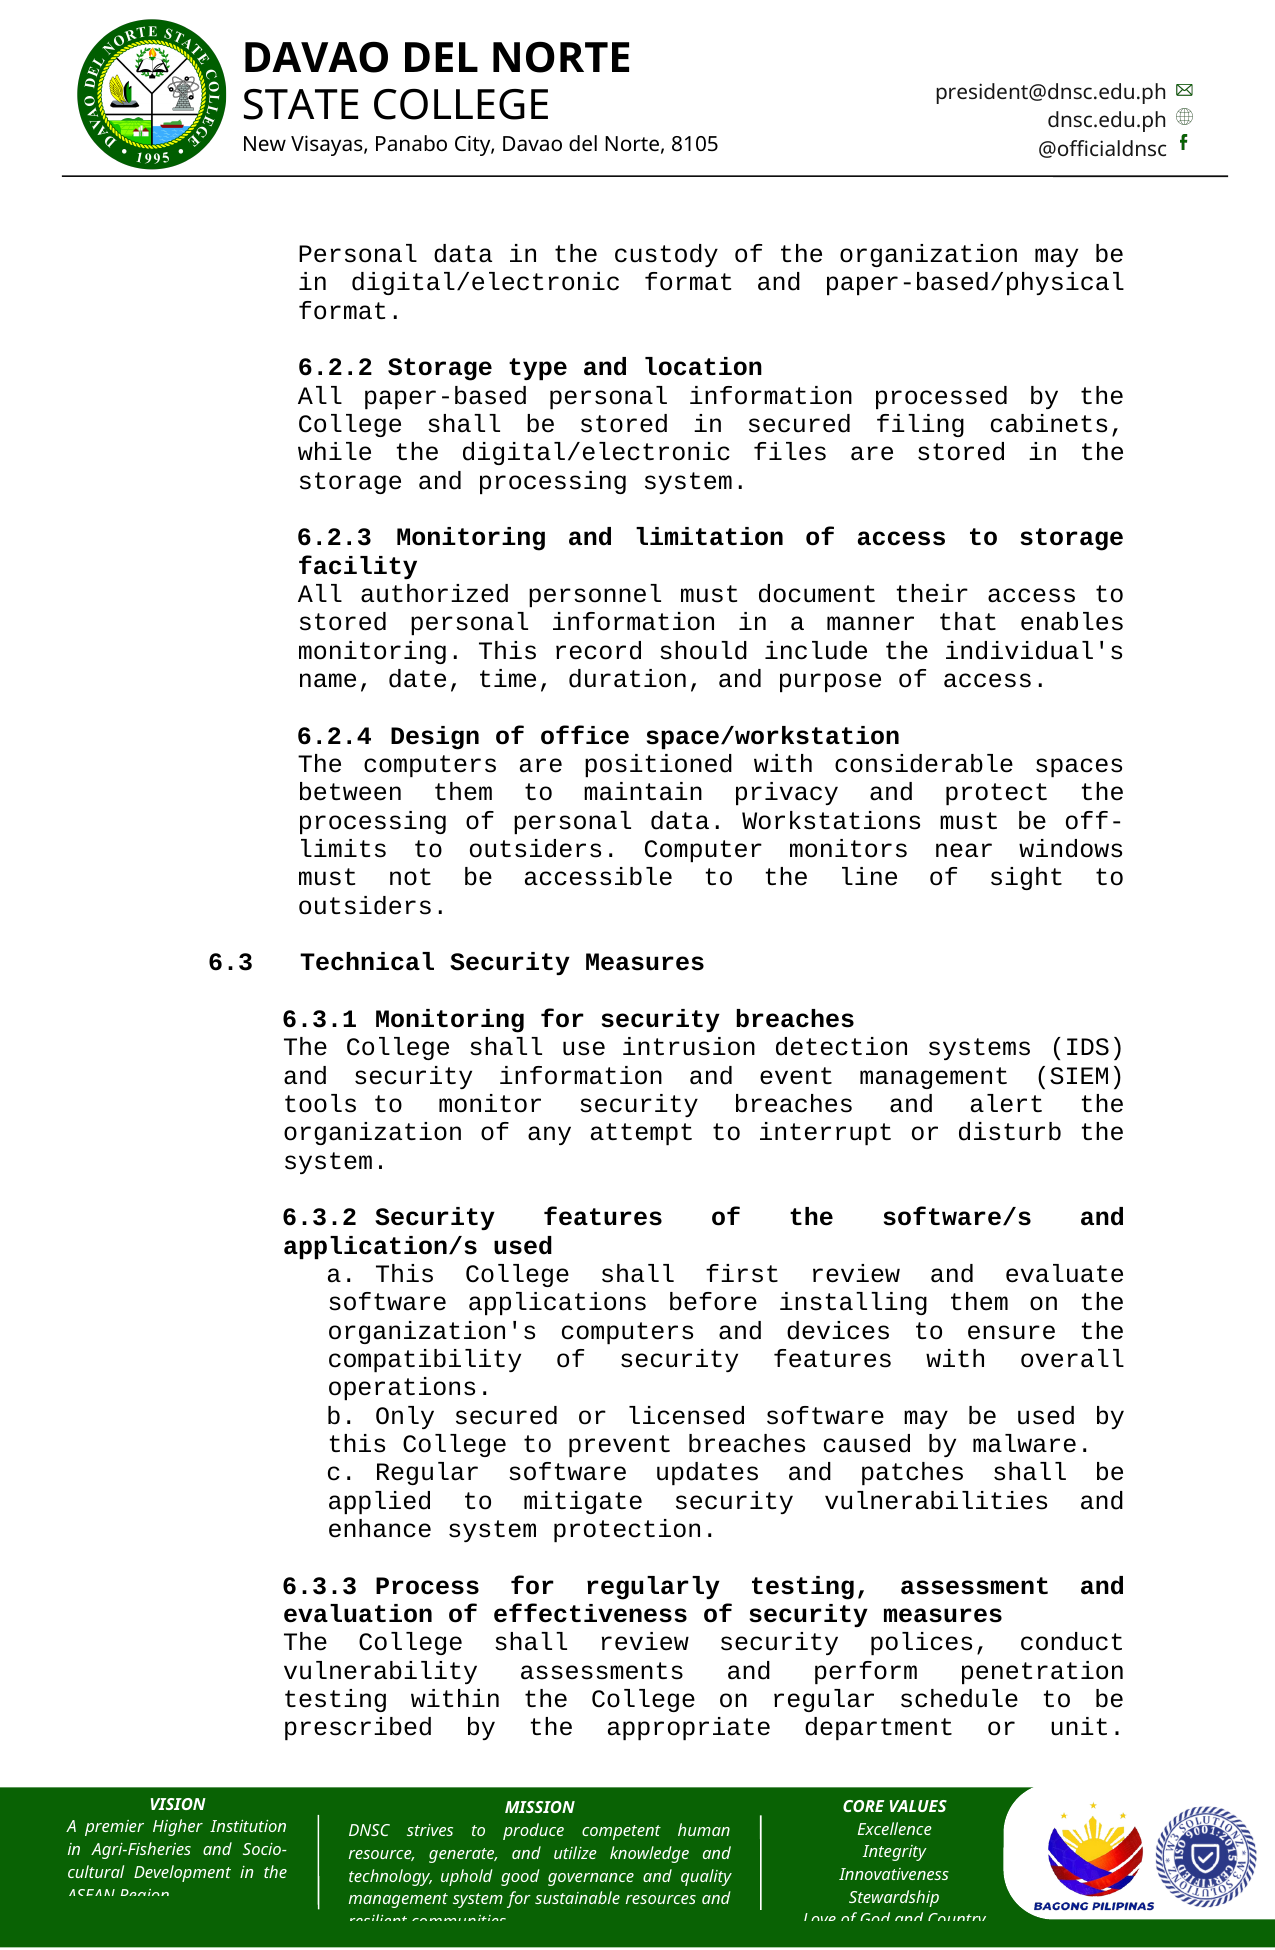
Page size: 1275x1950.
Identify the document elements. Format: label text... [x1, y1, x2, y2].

picture [1180, 134, 1188, 150]
list All authorized personnel must document their access to stored personal information in a manner that enables monitoring. This record should include the individual's name, date, time, duration, and purpose of access. [298, 582, 1125, 695]
picture [1019, 1788, 1259, 1924]
list Process for regularly testing, assessment and evaluation of effectiveness of security measures [282, 1573, 1125, 1630]
text All paper-based personal information processed by the College shall be stored in secured filing cabinets, while the digital/electronic files are stored in the storage and processing system. [298, 383, 1125, 497]
list Regular software updates and patches shall be applied to mitigate security vulnerabilities and enhance system protection. [326, 1460, 1125, 1545]
text 6.2.2 Storage type and location [298, 355, 1125, 383]
picture [1176, 84, 1193, 97]
text The College shall use intrusion detection systems (IDS) and security information and event management (SIEM) tools to monitor security breaches and alert the organization of any attempt to interrupt or disturb the system. [283, 1035, 1125, 1177]
text The computers are positioned with considerable spaces between them to maintain privacy and protect the processing of personal data. Workstations must be off-limits to outsiders. Computer monitors near windows must not be accessible to the line of sight to outsiders. [298, 752, 1125, 922]
list Monitoring and limitation of access to storage facility [297, 525, 1125, 582]
list This College shall first review and evaluate software applications before installing them on the organization's computers and devices to ensure the compatibility of security features with overall operations. [326, 1262, 1125, 1403]
list Monitoring for security breaches [282, 1007, 1125, 1035]
list Only secured or licensed software may be used by this College to prevent breaches caused by malware. [326, 1403, 1125, 1460]
list Design of office space/workstation [297, 723, 1125, 752]
list Personal data in the custody of the organization may be in digital/electronic format and paper-based/physical format. [298, 242, 1125, 327]
list Technical Security Measures [208, 950, 1125, 978]
picture [1176, 108, 1193, 125]
list Security features of the software/s and application/s used [282, 1205, 1125, 1262]
picture [76, 18, 227, 170]
